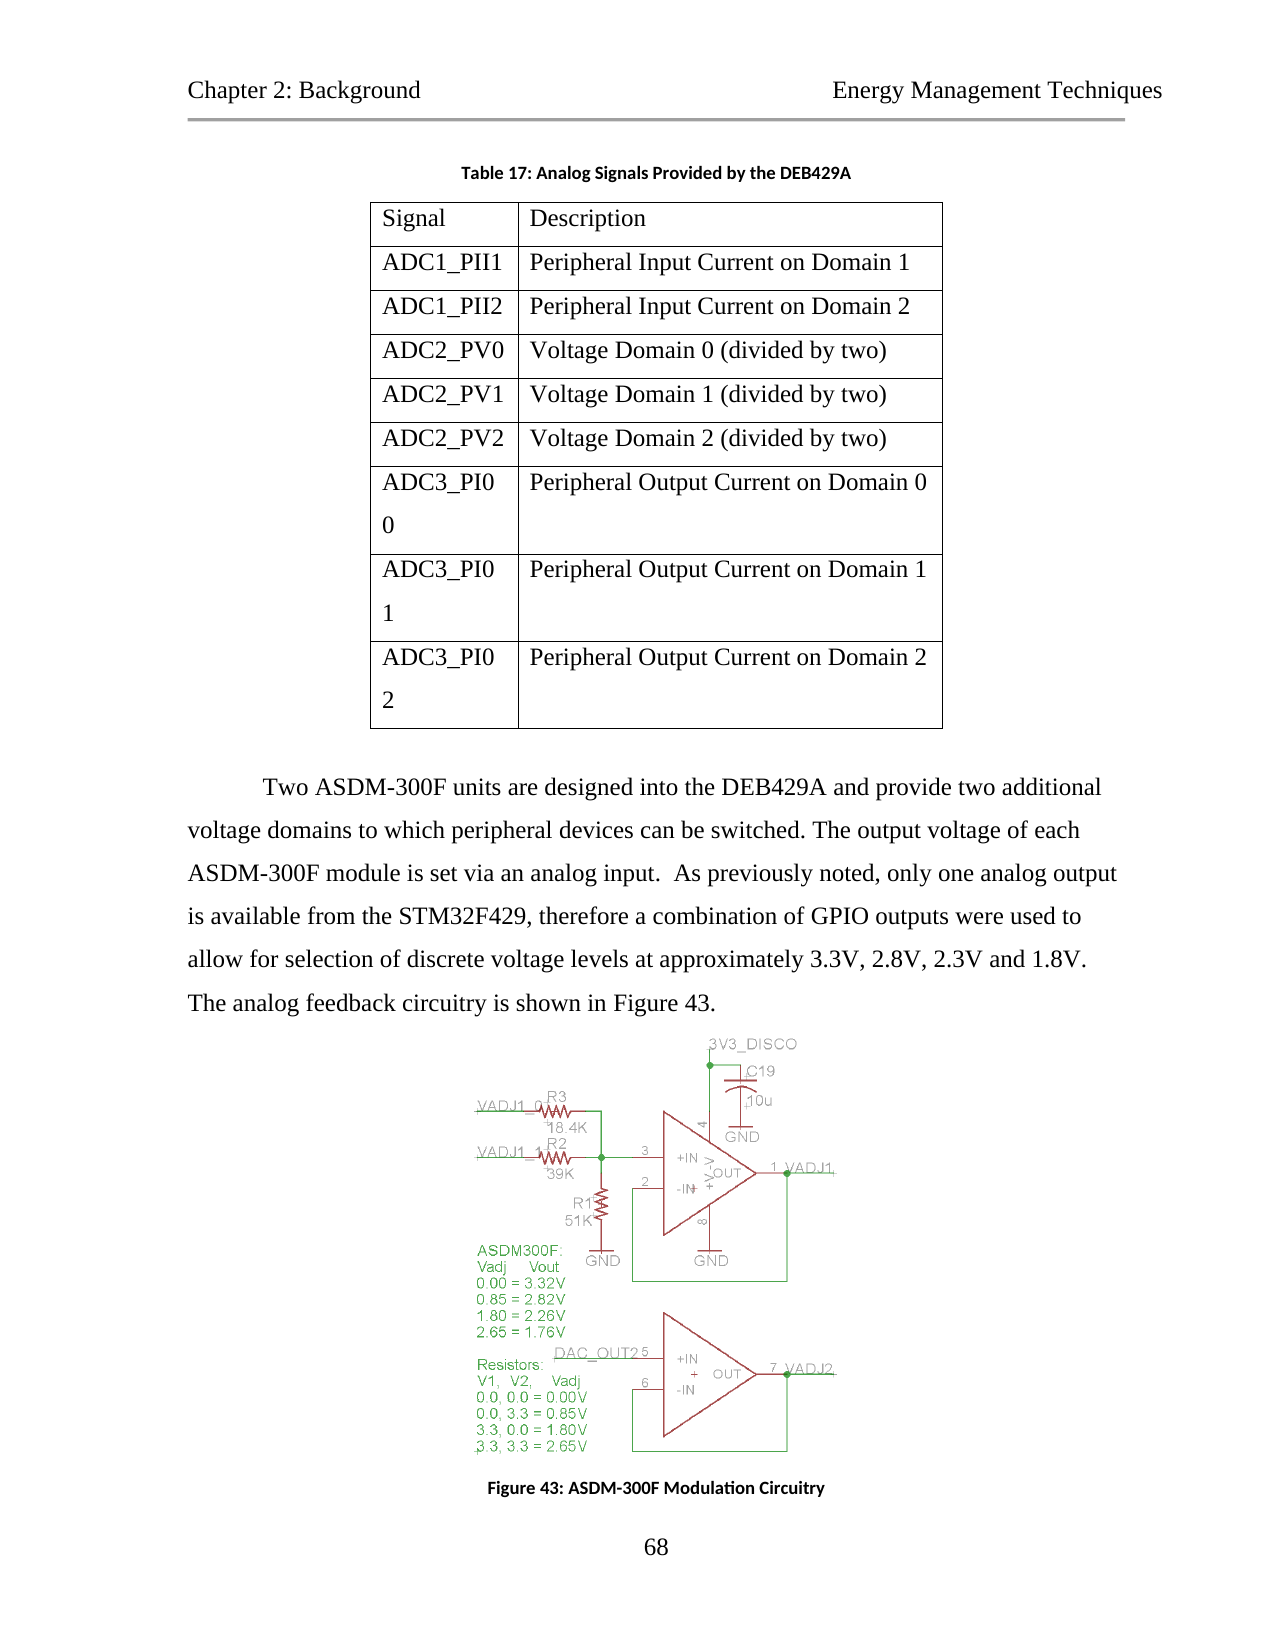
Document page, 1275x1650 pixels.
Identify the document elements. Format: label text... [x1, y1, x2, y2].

table_header Description [519, 203, 942, 246]
table_cell Voltage Domain 1 (divided by two) [519, 379, 942, 422]
table_cell Peripheral Input Current on Domain 2 [519, 291, 942, 334]
table_cell Voltage Domain 2 (divided by two) [519, 423, 942, 466]
table_cell ADC2_PV2 [371, 423, 518, 466]
table_header Signal [371, 203, 518, 246]
table_cell ADC1_PII1 [371, 247, 518, 290]
table_cell ADC3_PI01 [371, 555, 518, 641]
table_cell ADC2_PV1 [371, 379, 518, 422]
table_cell Peripheral Input Current on Domain 1 [519, 247, 942, 290]
table_cell ADC3_PI00 [371, 467, 518, 553]
table_cell ADC2_PV0 [371, 335, 518, 378]
table_cell Voltage Domain 0 (divided by two) [519, 335, 942, 378]
table_cell ADC1_PII2 [371, 291, 518, 334]
table_cell Peripheral Output Current on Domain 0 [519, 467, 942, 553]
table_cell ADC3_PI02 [371, 642, 518, 728]
picture [472, 1030, 841, 1462]
table_cell Peripheral Output Current on Domain 2 [519, 642, 942, 728]
text Two ASDM-300F units are designed into the DEB429A and provide two additional voltage domains to which peripheral devices can be switched. The output voltage of each ASDM-300F module is set via an analog input. As previously noted, only one analog output is available from the STM32F429, therefore a combination of GPIO outputs were used to allow for selection of discrete voltage levels at approximately 3.3V, 2.8V, 2.3V and 1.8V. The analog feedback circuitry is shown in Figure 43. [187, 772, 1125, 1016]
table_cell Peripheral Output Current on Domain 1 [519, 555, 942, 641]
